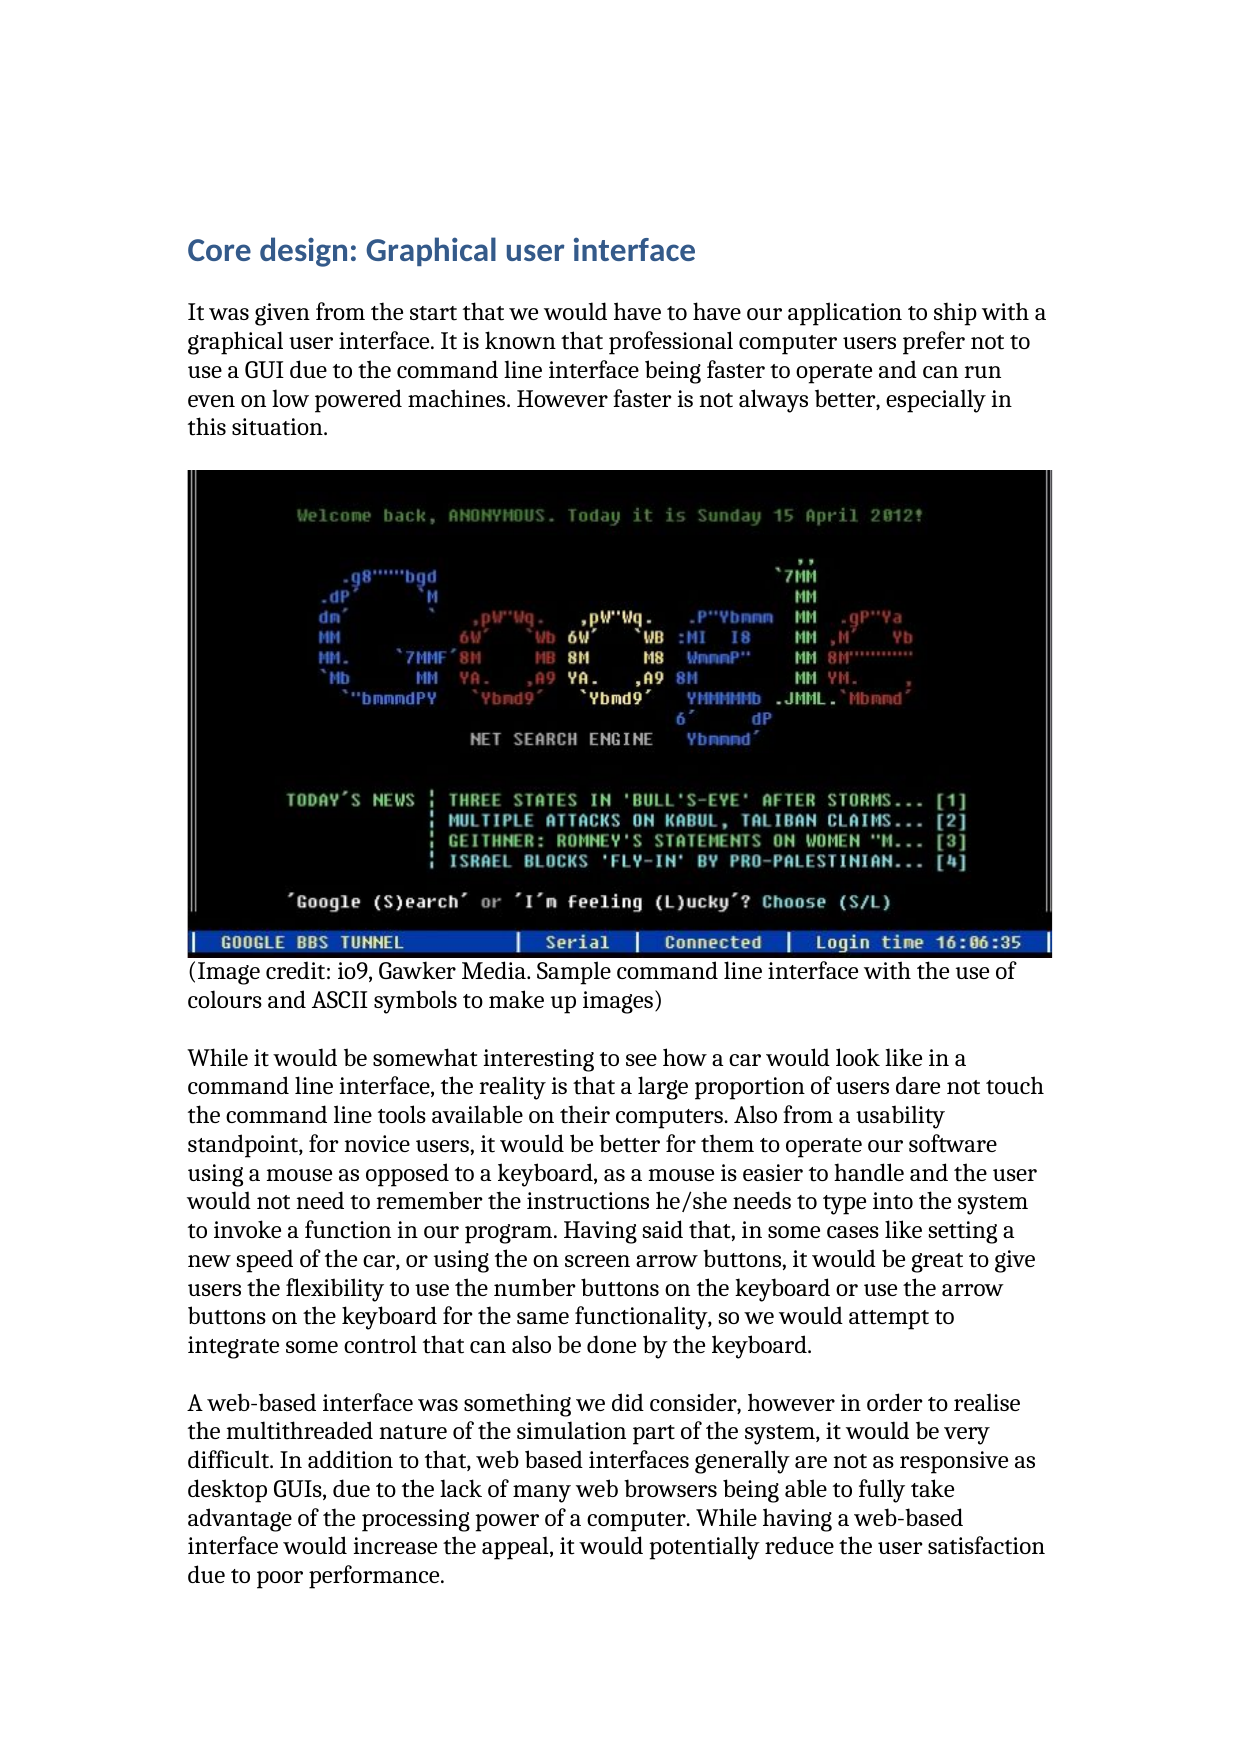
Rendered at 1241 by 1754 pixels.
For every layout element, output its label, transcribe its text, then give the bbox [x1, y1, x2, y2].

text A web-based interface was something we did consider, however in order to realise the multithreaded nature of the simulation part of the system, it would be very difficult. In addition to that, web based interfaces generally are not as responsive as desktop GUIs, due to the lack of many web browsers being able to fully take advantage of the processing power of a computer. While having a web-based interface would increase the appeal, it would potentially reduce the user satisfaction due to poor performance. [187, 1388, 1053, 1590]
text While it would be somewhat interesting to see how a car would look like in a command line interface, the reality is that a large proportion of users dare not touch the command line tools available on their computers. Also from a usability standpoint, for novice users, it would be better for them to operate our software using a mouse as opposed to a keyboard, as a mouse is easier to handle and the user would not need to remember the instructions he/she needs to type into the system to invoke a function in our program. Having said that, in some cases like setting a new speed of the car, or using the on screen arrow buttons, it would be great to give users the flexibility to use the number buttons on the keyboard or use the arrow buttons on the keyboard for the same functionality, so we would attempt to integrate some control that can also be done by the keyboard. [187, 1043, 1053, 1360]
subtitle Core design: Graphical user interface [187, 229, 1053, 269]
picture [187, 470, 1053, 958]
text (Image credit: io9, Gawker Media. Sample command line interface with the use of colours and ASCII symbols to make up images) [187, 958, 1053, 1015]
text It was given from the start that we would have to have our application to ship with a graphical user interface. It is known that professional computer users prefer not to use a GUI due to the command line interface being faster to operate and can run even on low powered machines. However faster is not always better, especially in this situation. [187, 298, 1053, 442]
